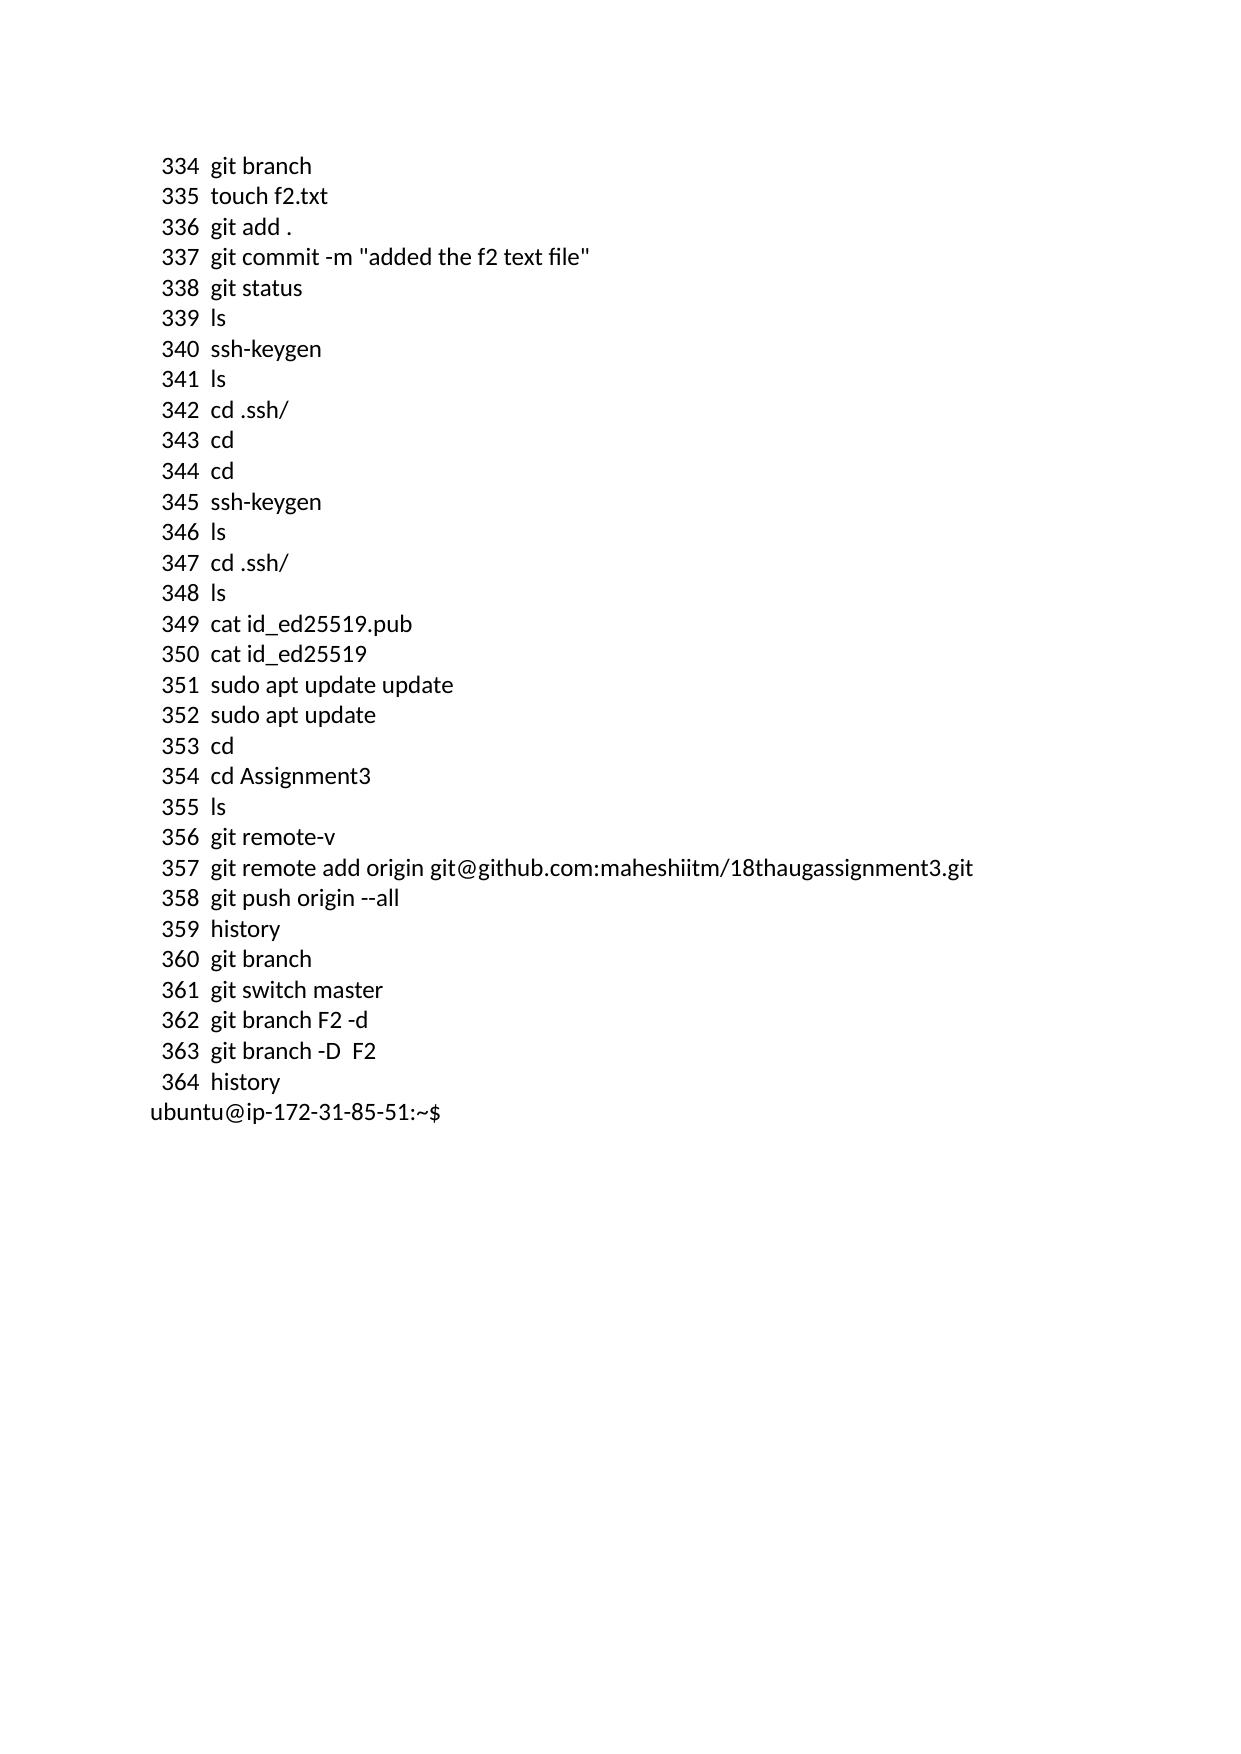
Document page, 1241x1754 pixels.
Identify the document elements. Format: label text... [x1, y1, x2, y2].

text 360 git branch [150, 943, 1090, 974]
text 357 git remote add origin git@github.com:maheshiitm/18thaugassignment3.git [150, 852, 1090, 882]
text 342 cd .ssh/ [150, 394, 1090, 425]
text 359 history [150, 913, 1090, 943]
text 364 history [150, 1066, 1090, 1096]
text 361 git switch master [150, 974, 1090, 1004]
text 338 git status [150, 272, 1090, 303]
text 343 cd [150, 425, 1090, 455]
text 341 ls [150, 364, 1090, 394]
text 351 sudo apt update update [150, 669, 1090, 699]
text 350 cat id_ed25519 [150, 638, 1090, 669]
text 337 git commit -m "added the f2 text file" [150, 242, 1090, 272]
text 348 ls [150, 577, 1090, 608]
text 349 cat id_ed25519.pub [150, 608, 1090, 638]
text 358 git push origin --all [150, 882, 1090, 913]
text 362 git branch F2 -d [150, 1004, 1090, 1035]
text 346 ls [150, 516, 1090, 547]
text 340 ssh-keygen [150, 333, 1090, 364]
text 352 sudo apt update [150, 699, 1090, 730]
text 339 ls [150, 303, 1090, 333]
text 335 touch f2.txt [150, 181, 1090, 211]
text 354 cd Assignment3 [150, 760, 1090, 791]
text 353 cd [150, 730, 1090, 760]
text 356 git remote-v [150, 821, 1090, 852]
text 363 git branch -D F2 [150, 1035, 1090, 1066]
text ubuntu@ip-172-31-85-51:~$ [150, 1096, 1090, 1127]
text 334 git branch [150, 150, 1090, 181]
text 347 cd .ssh/ [150, 547, 1090, 577]
text 344 cd [150, 455, 1090, 486]
text 355 ls [150, 791, 1090, 821]
text 336 git add . [150, 211, 1090, 242]
text 345 ssh-keygen [150, 486, 1090, 516]
